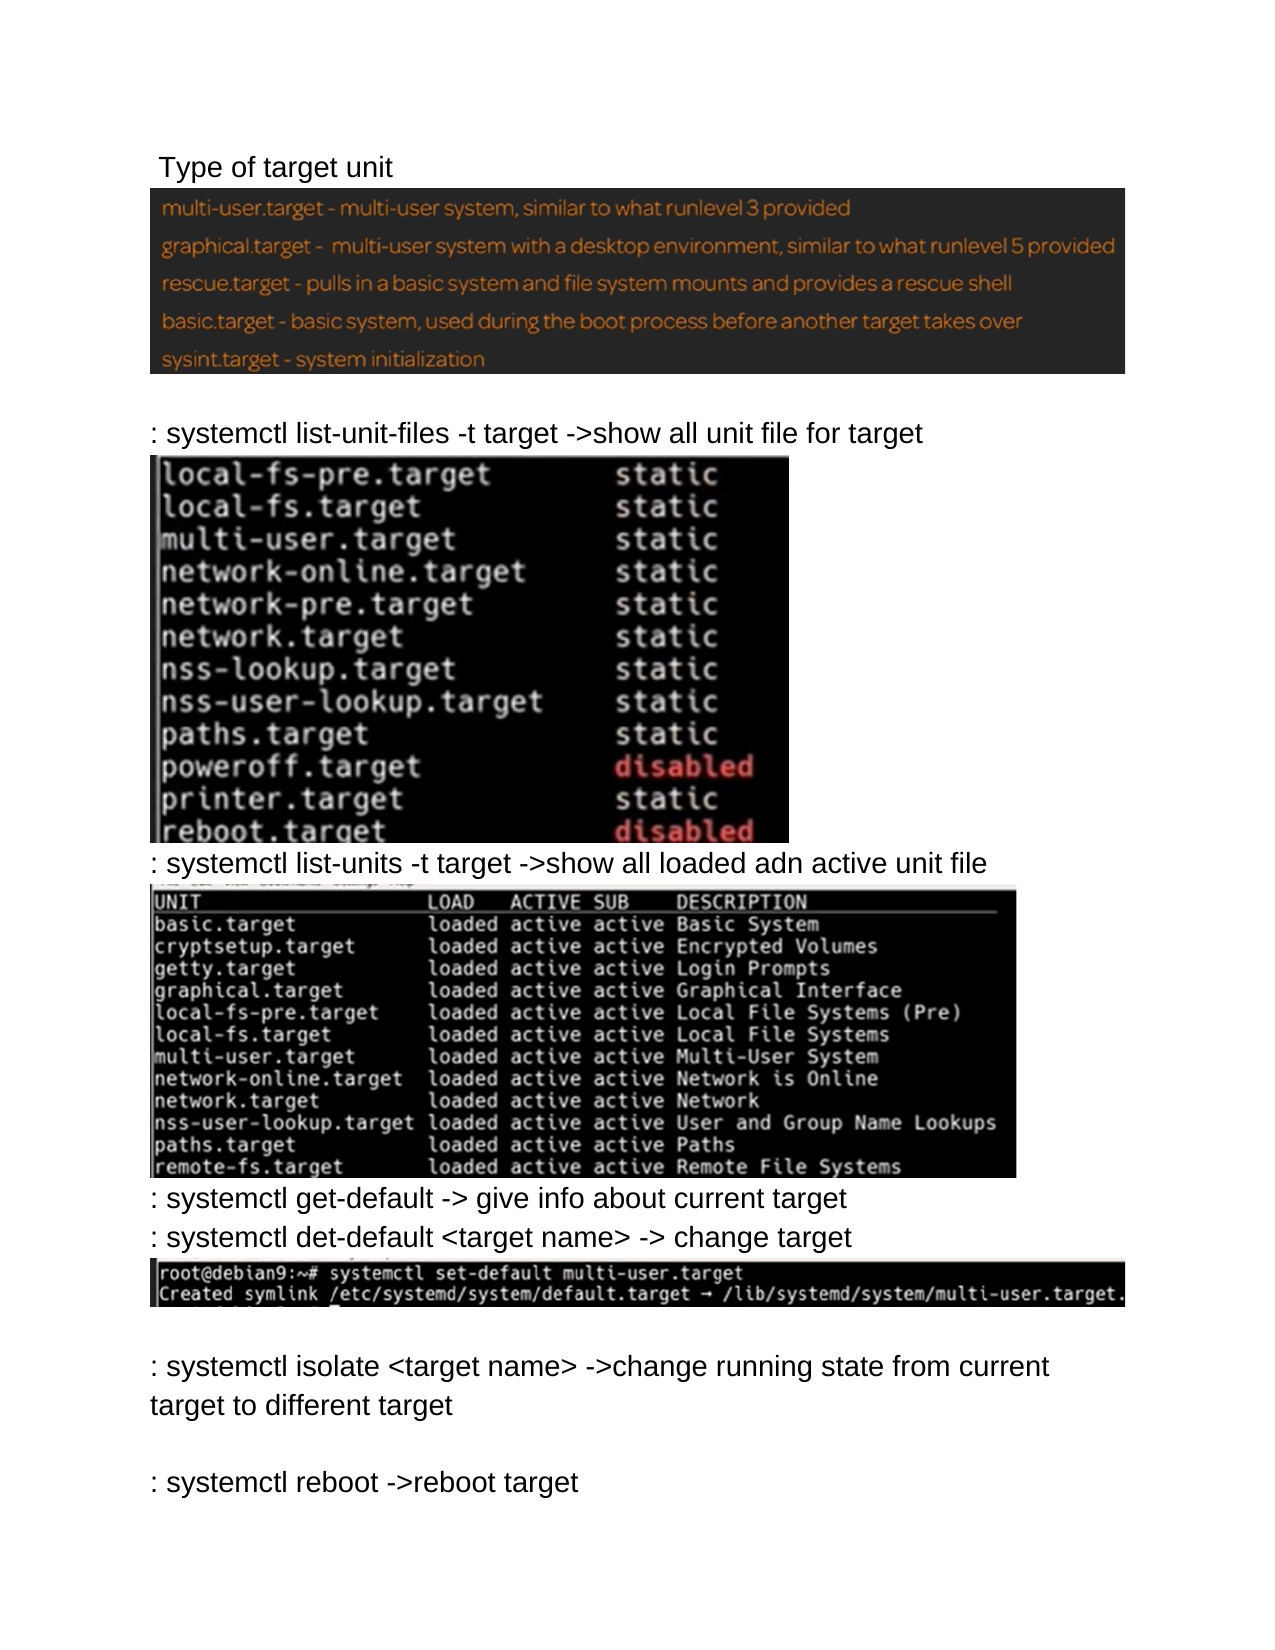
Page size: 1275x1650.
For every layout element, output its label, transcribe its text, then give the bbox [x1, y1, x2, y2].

picture [150, 455, 789, 843]
text : systemctl reboot ->reboot target [150, 1464, 1125, 1498]
text : systemctl det-default <target name> -> change target [150, 1220, 1125, 1254]
picture [150, 188, 1125, 374]
text : systemctl isolate <target name> ->change running state from current target to different target [150, 1349, 1125, 1421]
text Type of target unit [150, 150, 1125, 183]
picture [150, 1258, 1125, 1307]
text : systemctl list-unit-files -t target ->show all unit file for target [150, 416, 1125, 450]
text : systemctl list-units -t target ->show all loaded adn active unit file [150, 846, 1125, 880]
text : systemctl get-default -> give info about current target [150, 1182, 1125, 1215]
picture [150, 884, 1017, 1178]
